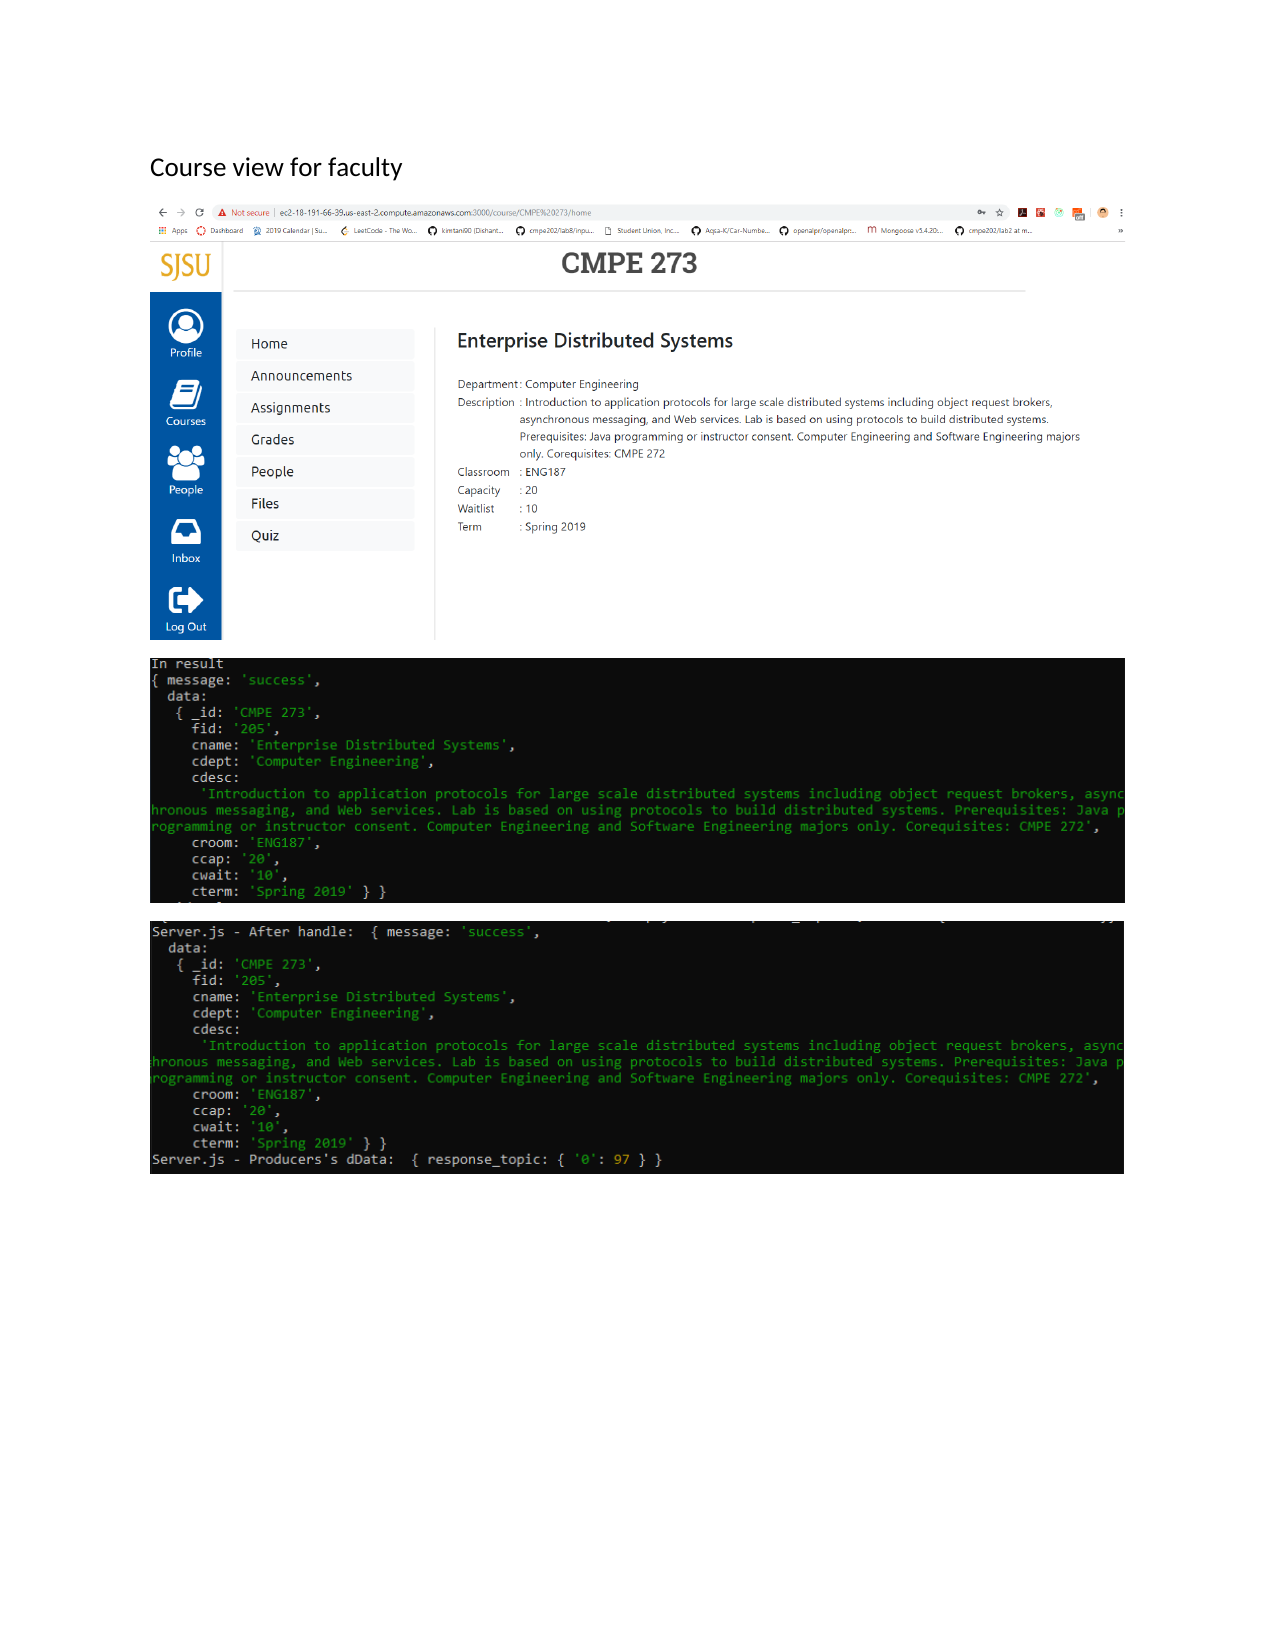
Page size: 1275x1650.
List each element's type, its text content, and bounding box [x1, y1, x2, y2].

picture [150, 658, 1125, 903]
picture [150, 202, 1125, 640]
text Course view for faculty [150, 150, 1125, 183]
picture [150, 921, 1125, 1174]
